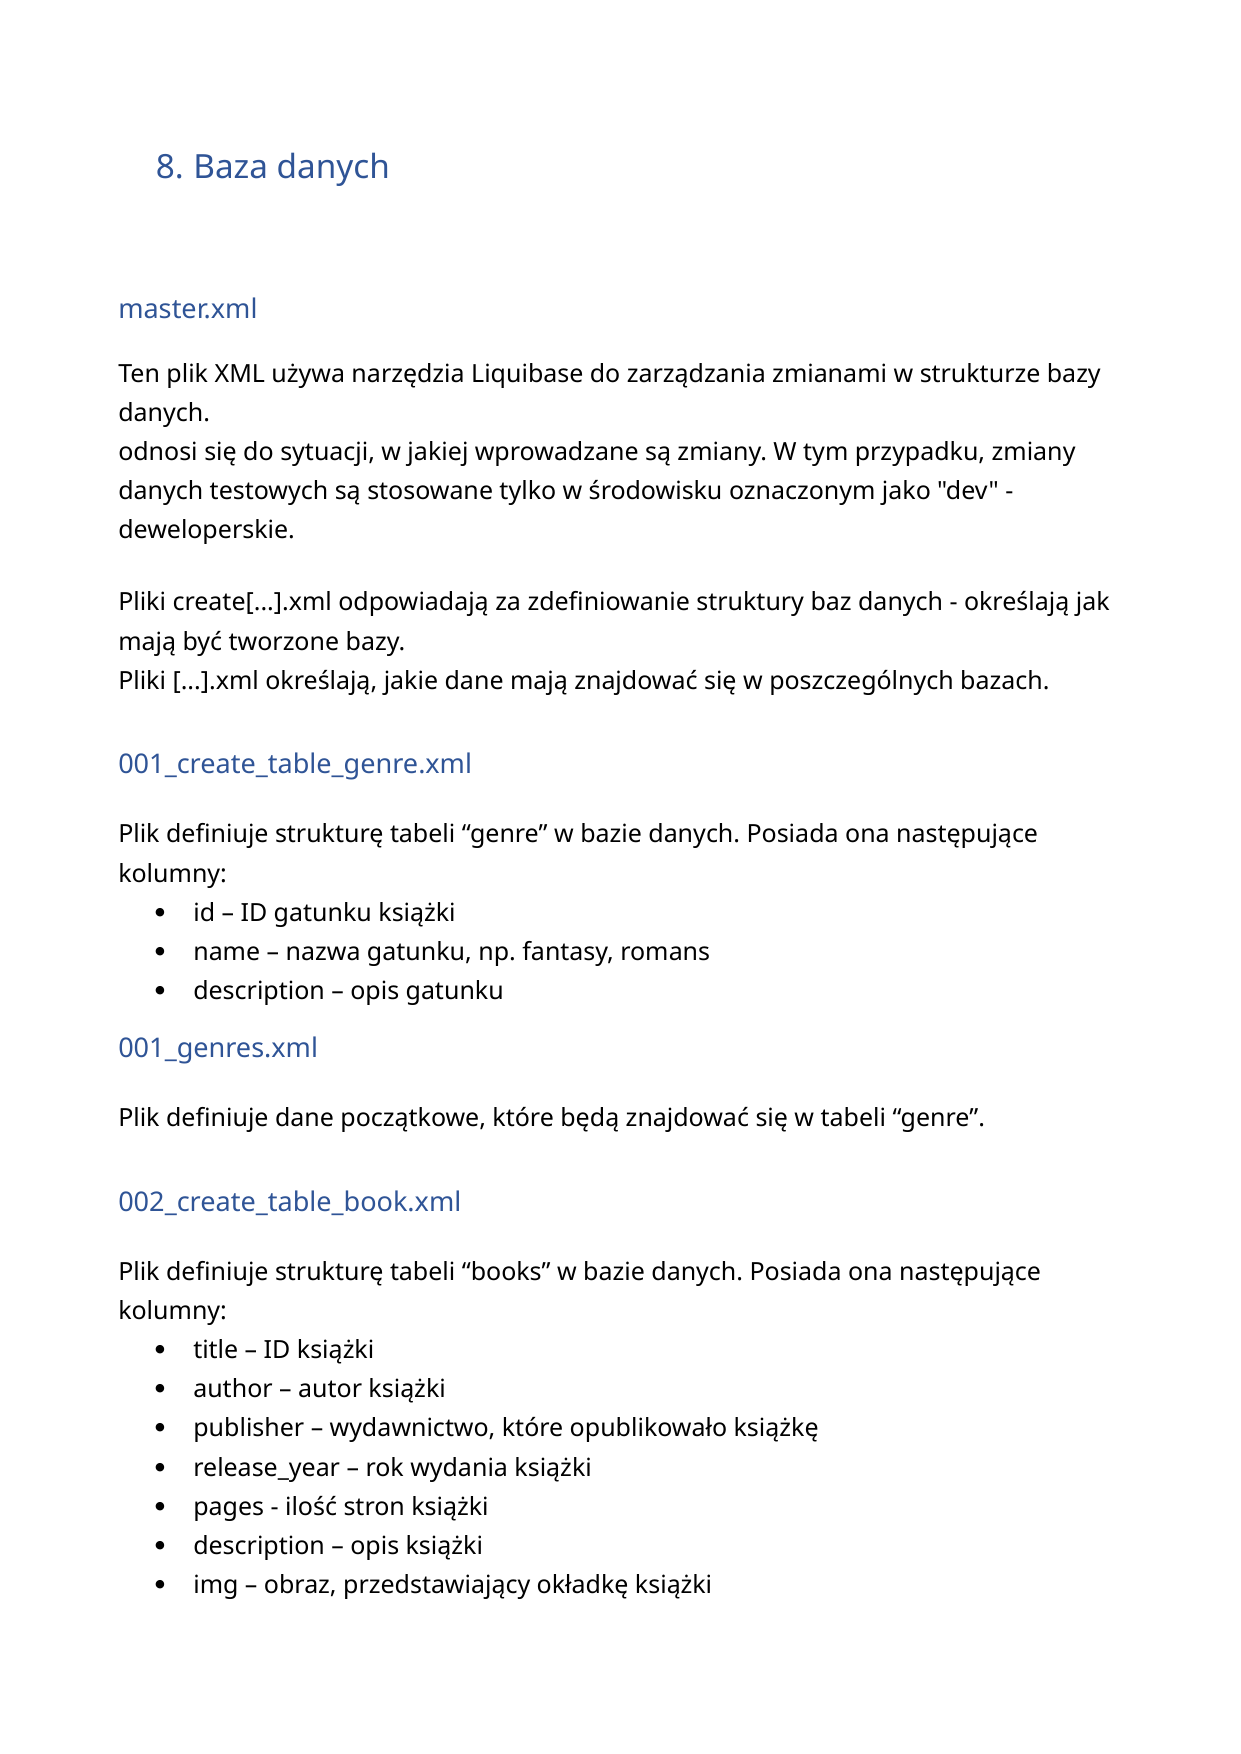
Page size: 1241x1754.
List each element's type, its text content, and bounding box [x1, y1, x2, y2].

text odnosi się do sytuacji, w jakiej wprowadzane są zmiany. W tym przypadku, zmiany danych testowych są stosowane tylko w środowisku oznaczonym jako "dev" - deweloperskie. Pliki create[...].xml odpowiadają za zdefiniowanie struktury baz danych - określają jak mają być tworzone bazy. [118, 433, 1122, 657]
text Ten plik XML używa narzędzia Liquibase do zarządzania zmianami w strukturze bazy danych. [118, 355, 1122, 428]
list img – obraz, przedstawiający okładkę książki [156, 1567, 1122, 1601]
list description – opis gatunku [156, 973, 1122, 1007]
subtitle master.xml [118, 289, 1122, 326]
subtitle 001_create_table_genre.xml [118, 745, 1122, 782]
subtitle Baza danych [156, 143, 1122, 188]
text Plik definiuje strukturę tabeli “genre” w bazie danych. Posiada ona następujące kolumny: [118, 816, 1122, 889]
list release_year – rok wydania książki [156, 1449, 1122, 1483]
list publisher – wydawnictwo, które opublikowało książkę [156, 1410, 1122, 1444]
subtitle 002_create_table_book.xml [118, 1182, 1122, 1219]
subtitle 001_genres.xml [118, 1028, 1122, 1065]
text Plik definiuje dane początkowe, które będą znajdować się w tabeli “genre”. [118, 1100, 1122, 1134]
list description – opis książki [156, 1527, 1122, 1562]
list pages - ilość stron książki [156, 1488, 1122, 1522]
list title – ID książki [156, 1332, 1122, 1366]
list author – autor książki [156, 1371, 1122, 1405]
text Plik definiuje strukturę tabeli “books” w bazie danych. Posiada ona następujące kolumny: [118, 1253, 1122, 1327]
text Pliki [...].xml określają, jakie dane mają znajdować się w poszczególnych bazach. [118, 662, 1122, 696]
list name – nazwa gatunku, np. fantasy, romans [156, 933, 1122, 968]
list id – ID gatunku książki [156, 894, 1122, 928]
